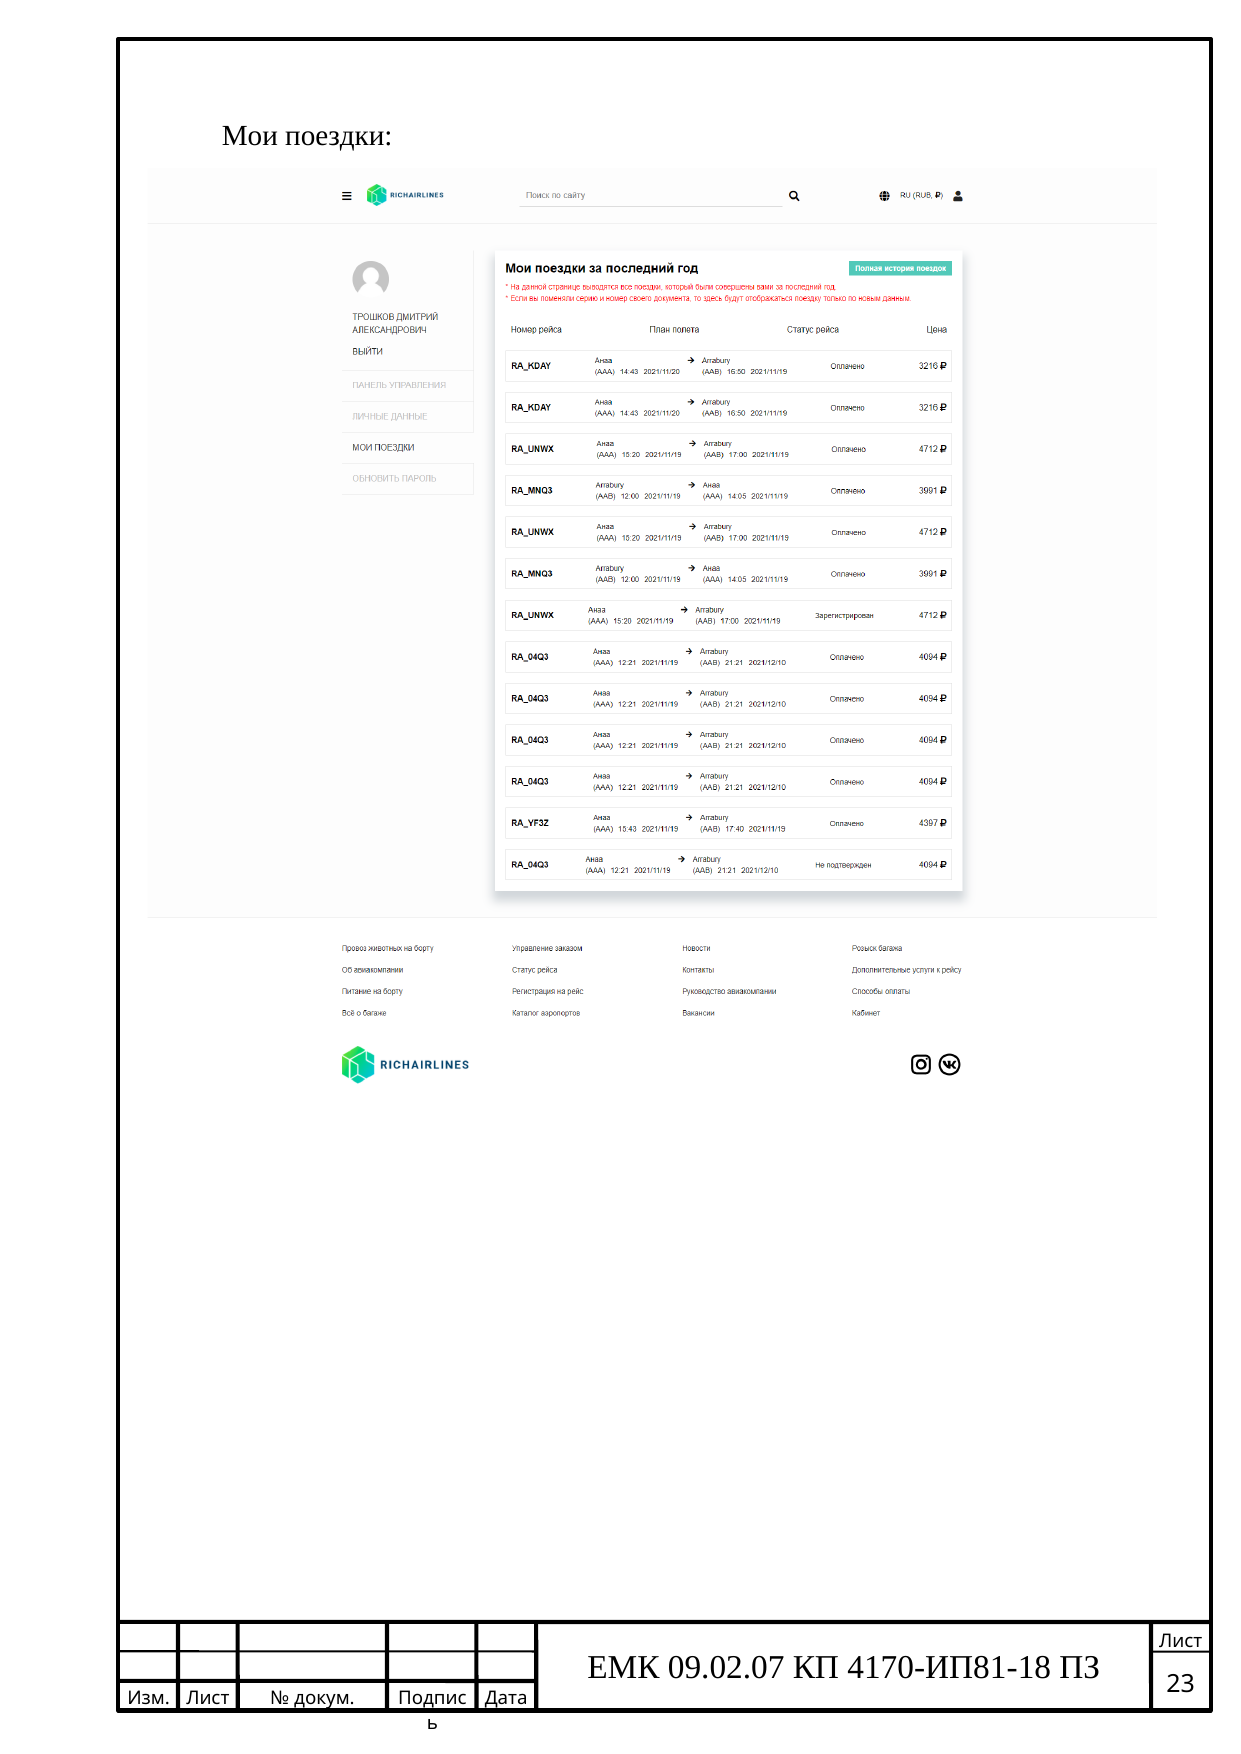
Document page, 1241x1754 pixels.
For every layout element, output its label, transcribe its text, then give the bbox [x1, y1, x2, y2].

text Мои поездки: [148, 118, 1181, 152]
picture [147, 168, 1157, 1111]
